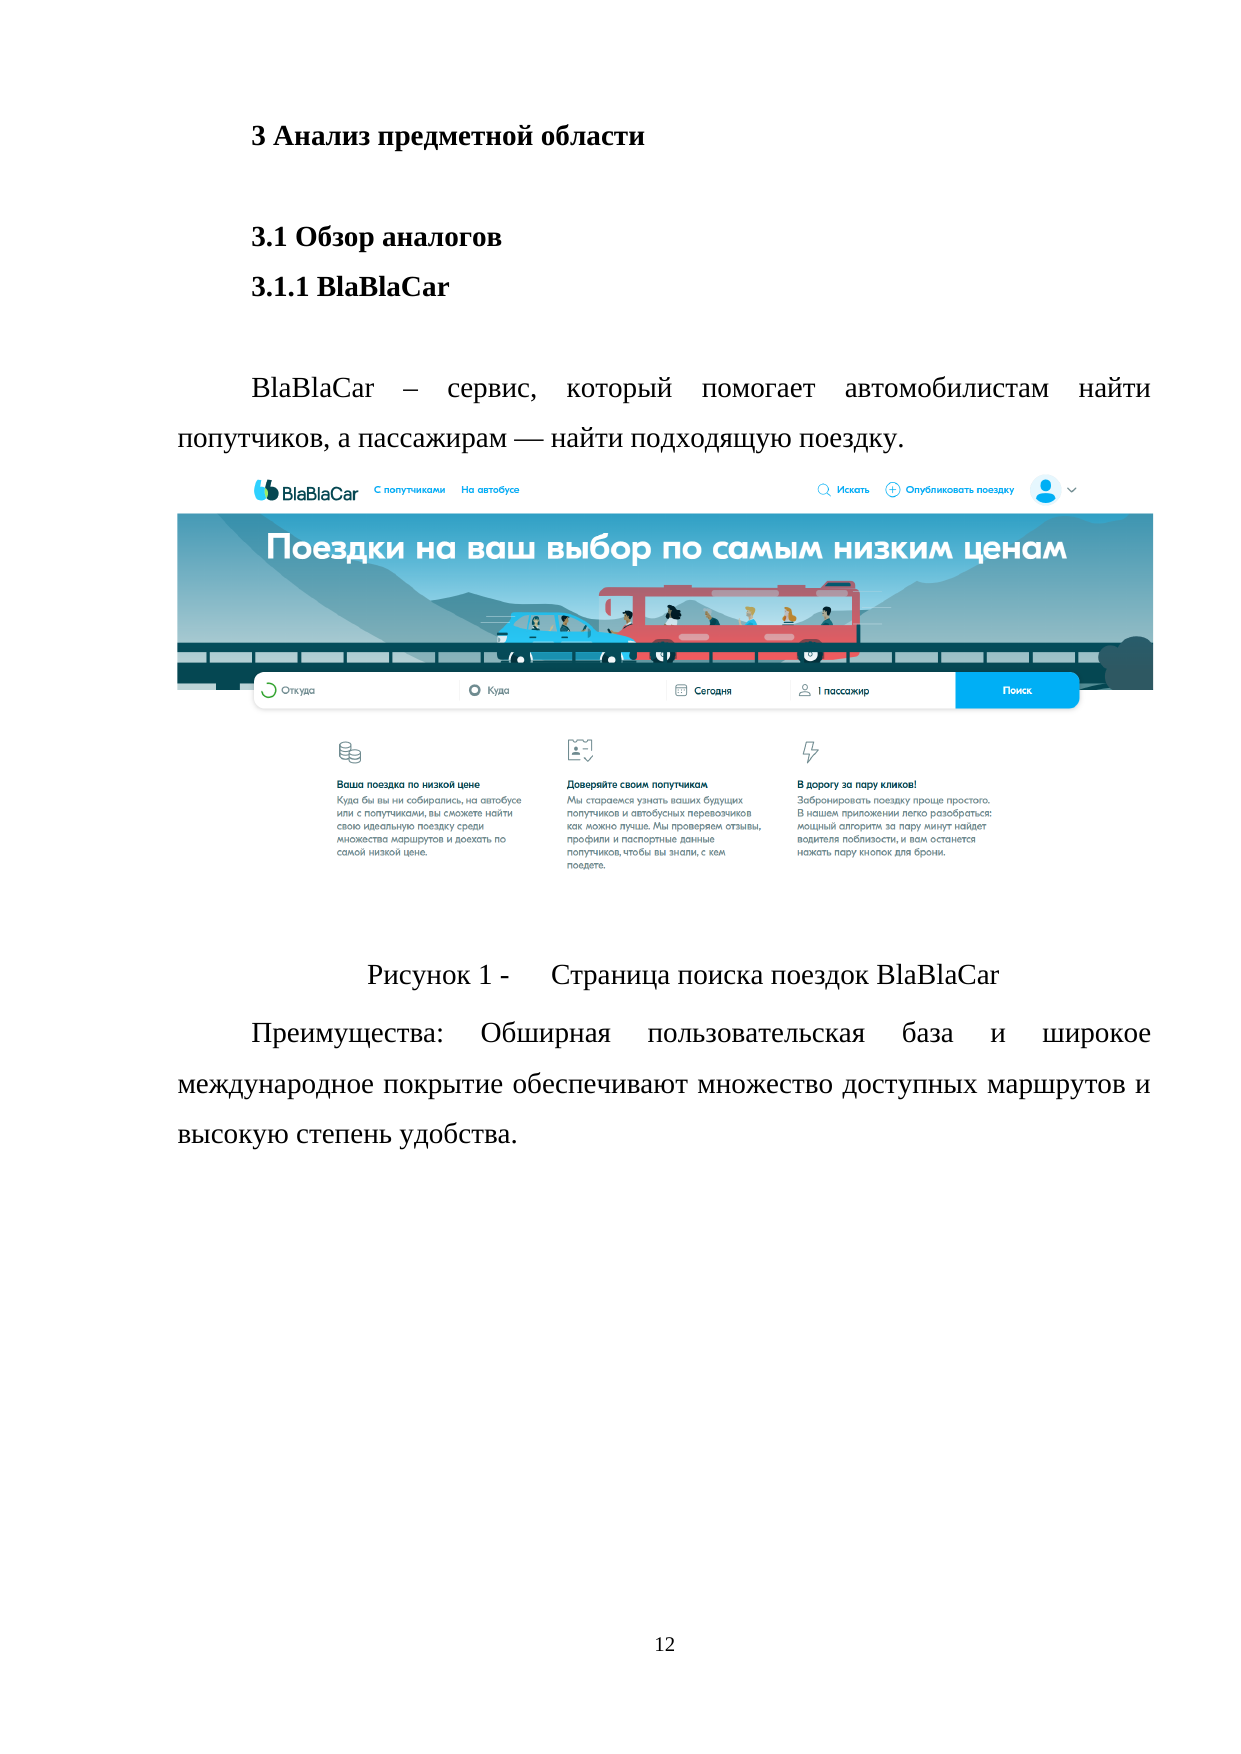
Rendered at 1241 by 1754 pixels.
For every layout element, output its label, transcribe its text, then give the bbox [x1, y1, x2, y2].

text Страница поиска поездок BlaBlaCar [289, 957, 1152, 991]
text Преимущества: Обширная пользовательская база и широкое международное покрытие обеспечивают множество доступных маршрутов и высокую степень удобства. [177, 1016, 1152, 1150]
picture [177, 470, 1154, 916]
list Анализ предметной области [177, 118, 1152, 152]
list BlaBlaCar [177, 269, 1152, 303]
text BlaBlaCar – сервис, который помогает автомобилистам найти попутчиков, а пассажирам — найти подходящую поездку. [177, 370, 1152, 453]
list Обзор аналогов [177, 219, 1152, 252]
